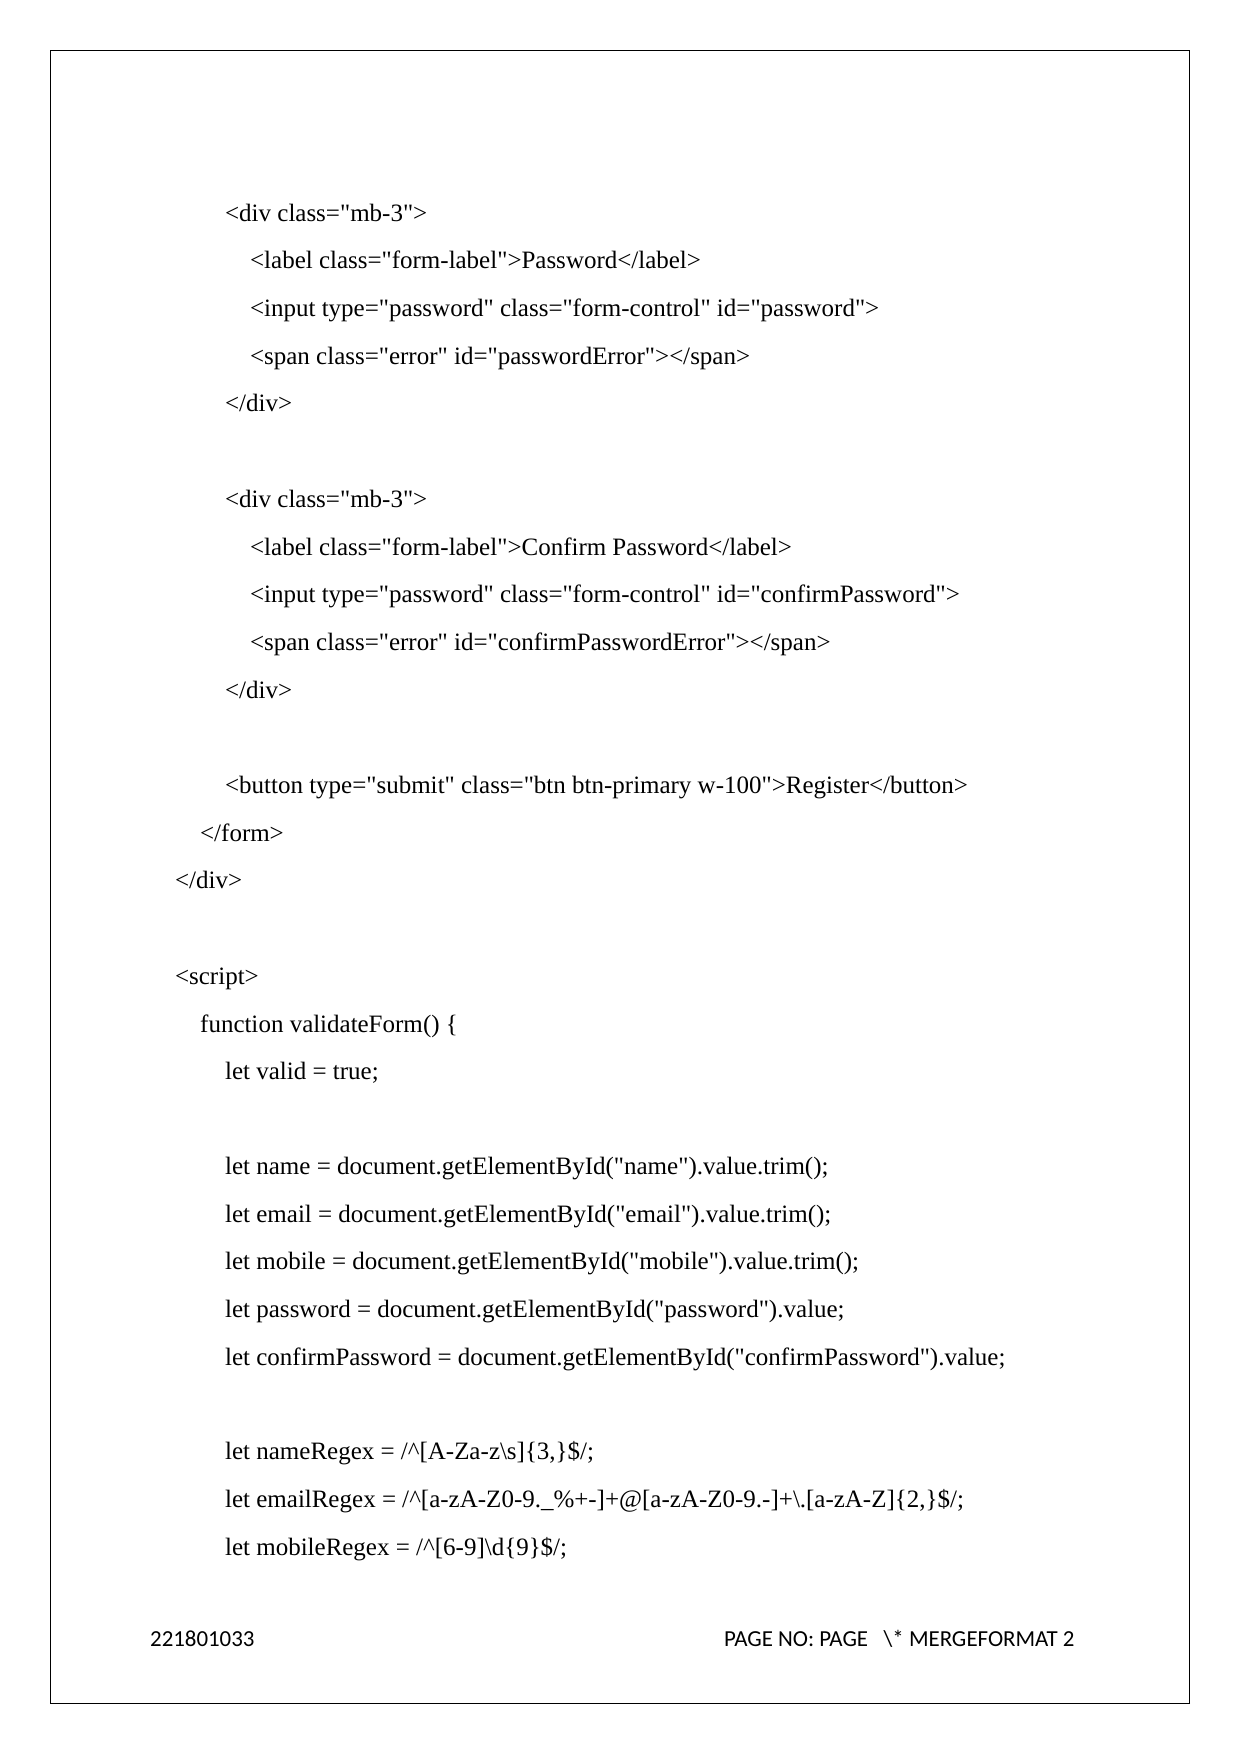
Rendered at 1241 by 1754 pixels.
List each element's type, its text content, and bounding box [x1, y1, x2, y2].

text <label class="form-label">Confirm Password</label> [150, 532, 1090, 560]
text let confirmPassword = document.getElementById("confirmPassword").value; [150, 1342, 1090, 1371]
text <div class="mb-3"> [150, 198, 1090, 226]
text let email = document.getElementById("email").value.trim(); [150, 1199, 1090, 1227]
text </div> [150, 866, 1090, 894]
text <input type="password" class="form-control" id="confirmPassword"> [150, 579, 1090, 608]
text let mobile = document.getElementById("mobile").value.trim(); [150, 1246, 1090, 1275]
text <script> [150, 961, 1090, 990]
text <button type="submit" class="btn btn-primary w-100">Register</button> [150, 770, 1090, 799]
text let valid = true; [150, 1056, 1090, 1085]
text </div> [150, 388, 1090, 417]
text let nameRegex = /^[A-Za-z\s]{3,}$/; [150, 1436, 1090, 1465]
text let name = document.getElementById("name").value.trim(); [150, 1151, 1090, 1180]
text <label class="form-label">Password</label> [150, 245, 1090, 274]
text function validateForm() { [150, 1009, 1090, 1037]
text let mobileRegex = /^[6-9]\d{9}$/; [150, 1532, 1090, 1561]
text let password = document.getElementById("password").value; [150, 1294, 1090, 1323]
text </form> [150, 818, 1090, 847]
text <input type="password" class="form-control" id="password"> [150, 293, 1090, 322]
text let emailRegex = /^[a-zA-Z0-9._%+-]+@[a-zA-Z0-9.-]+\.[a-zA-Z]{2,}$/; [150, 1484, 1090, 1513]
text <div class="mb-3"> [150, 484, 1090, 513]
text </div> [150, 675, 1090, 703]
text <span class="error" id="confirmPasswordError"></span> [150, 627, 1090, 656]
text <span class="error" id="passwordError"></span> [150, 341, 1090, 369]
